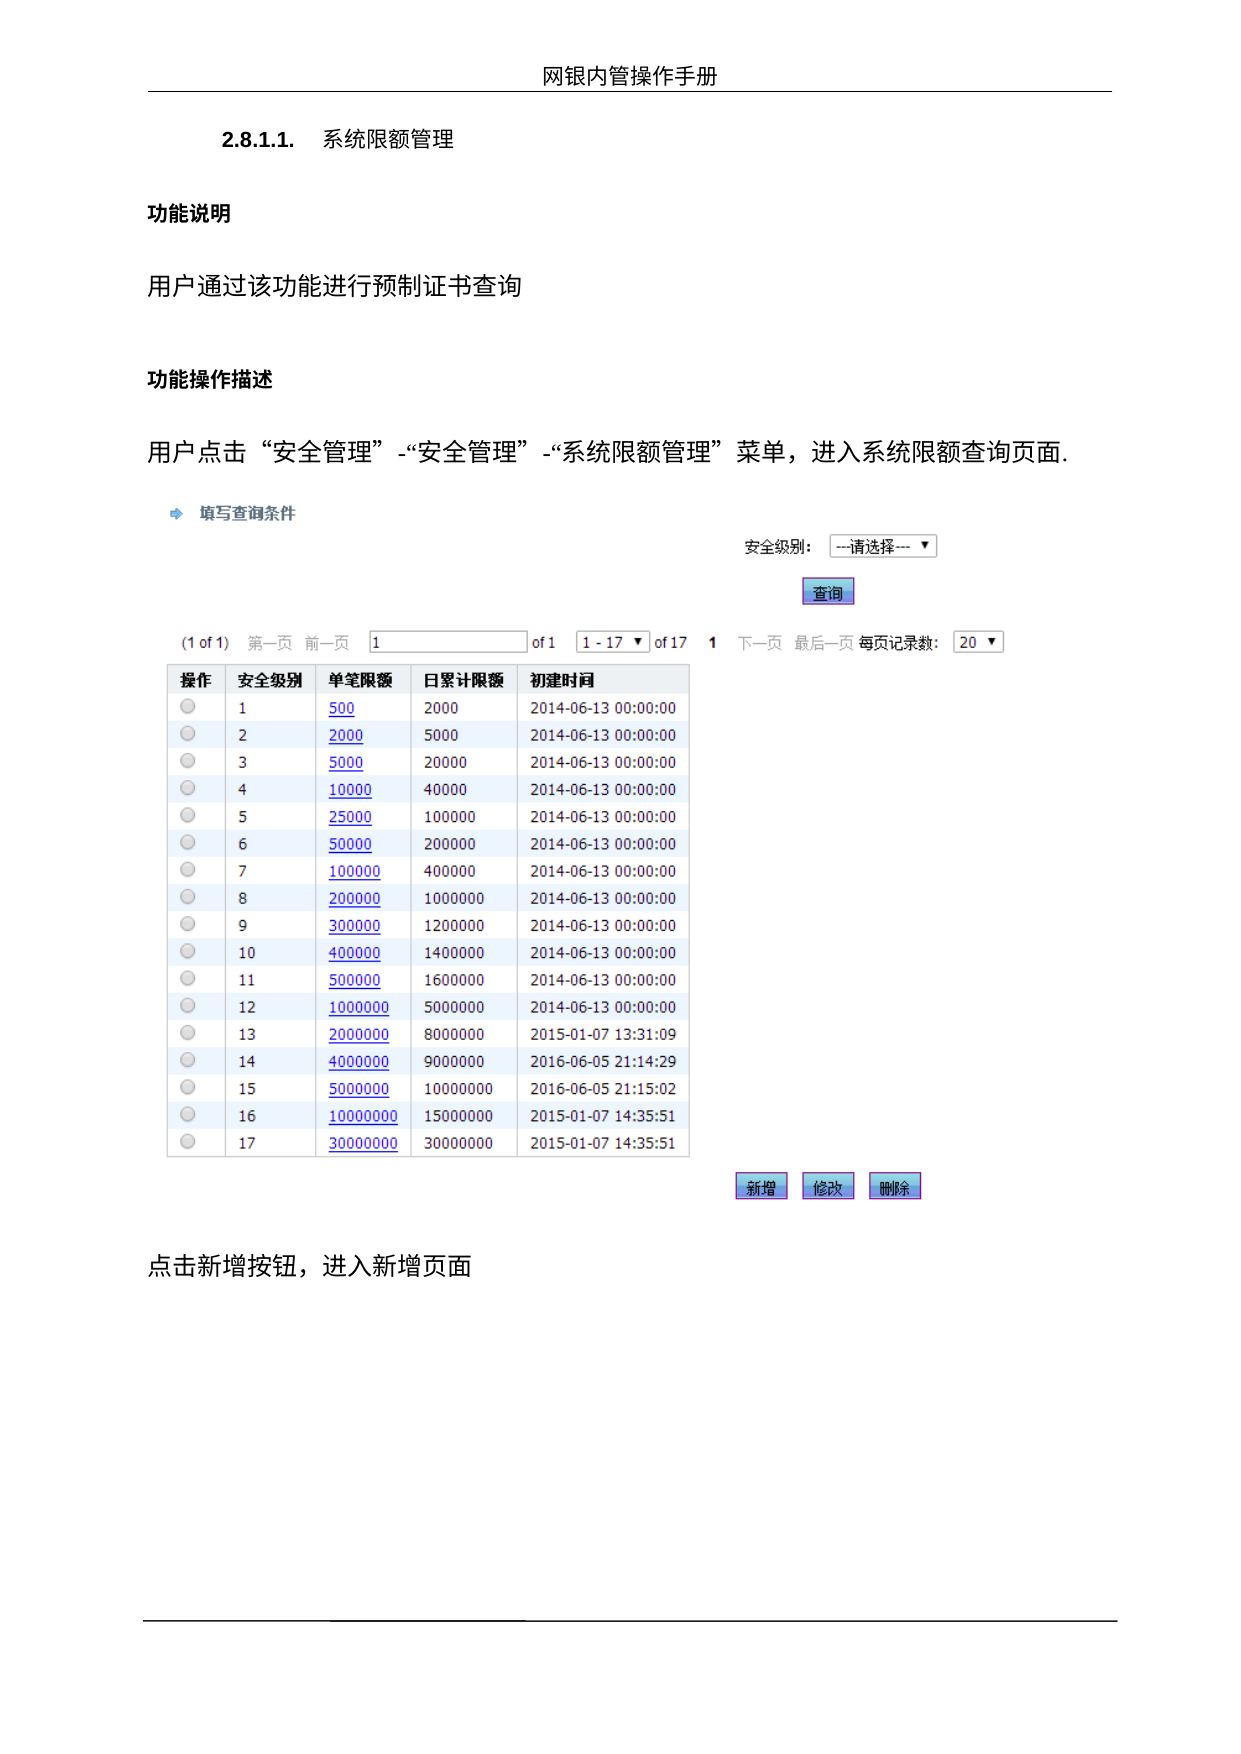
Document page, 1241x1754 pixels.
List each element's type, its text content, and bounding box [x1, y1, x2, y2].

text 点击新增按钮，进入新增页面 [148, 1230, 1112, 1298]
subtitle 功能说明 [148, 196, 1112, 230]
picture [147, 505, 1113, 1213]
text 用户点击“安全管理”-“安全管理”-“系统限额管理”菜单，进入系统限额查询页面. [148, 417, 1112, 484]
subtitle 功能操作描述 [148, 361, 1112, 395]
text 用户通过该功能进行预制证书查询 [148, 250, 1112, 318]
subtitle 系统限额管理 [222, 121, 1112, 155]
